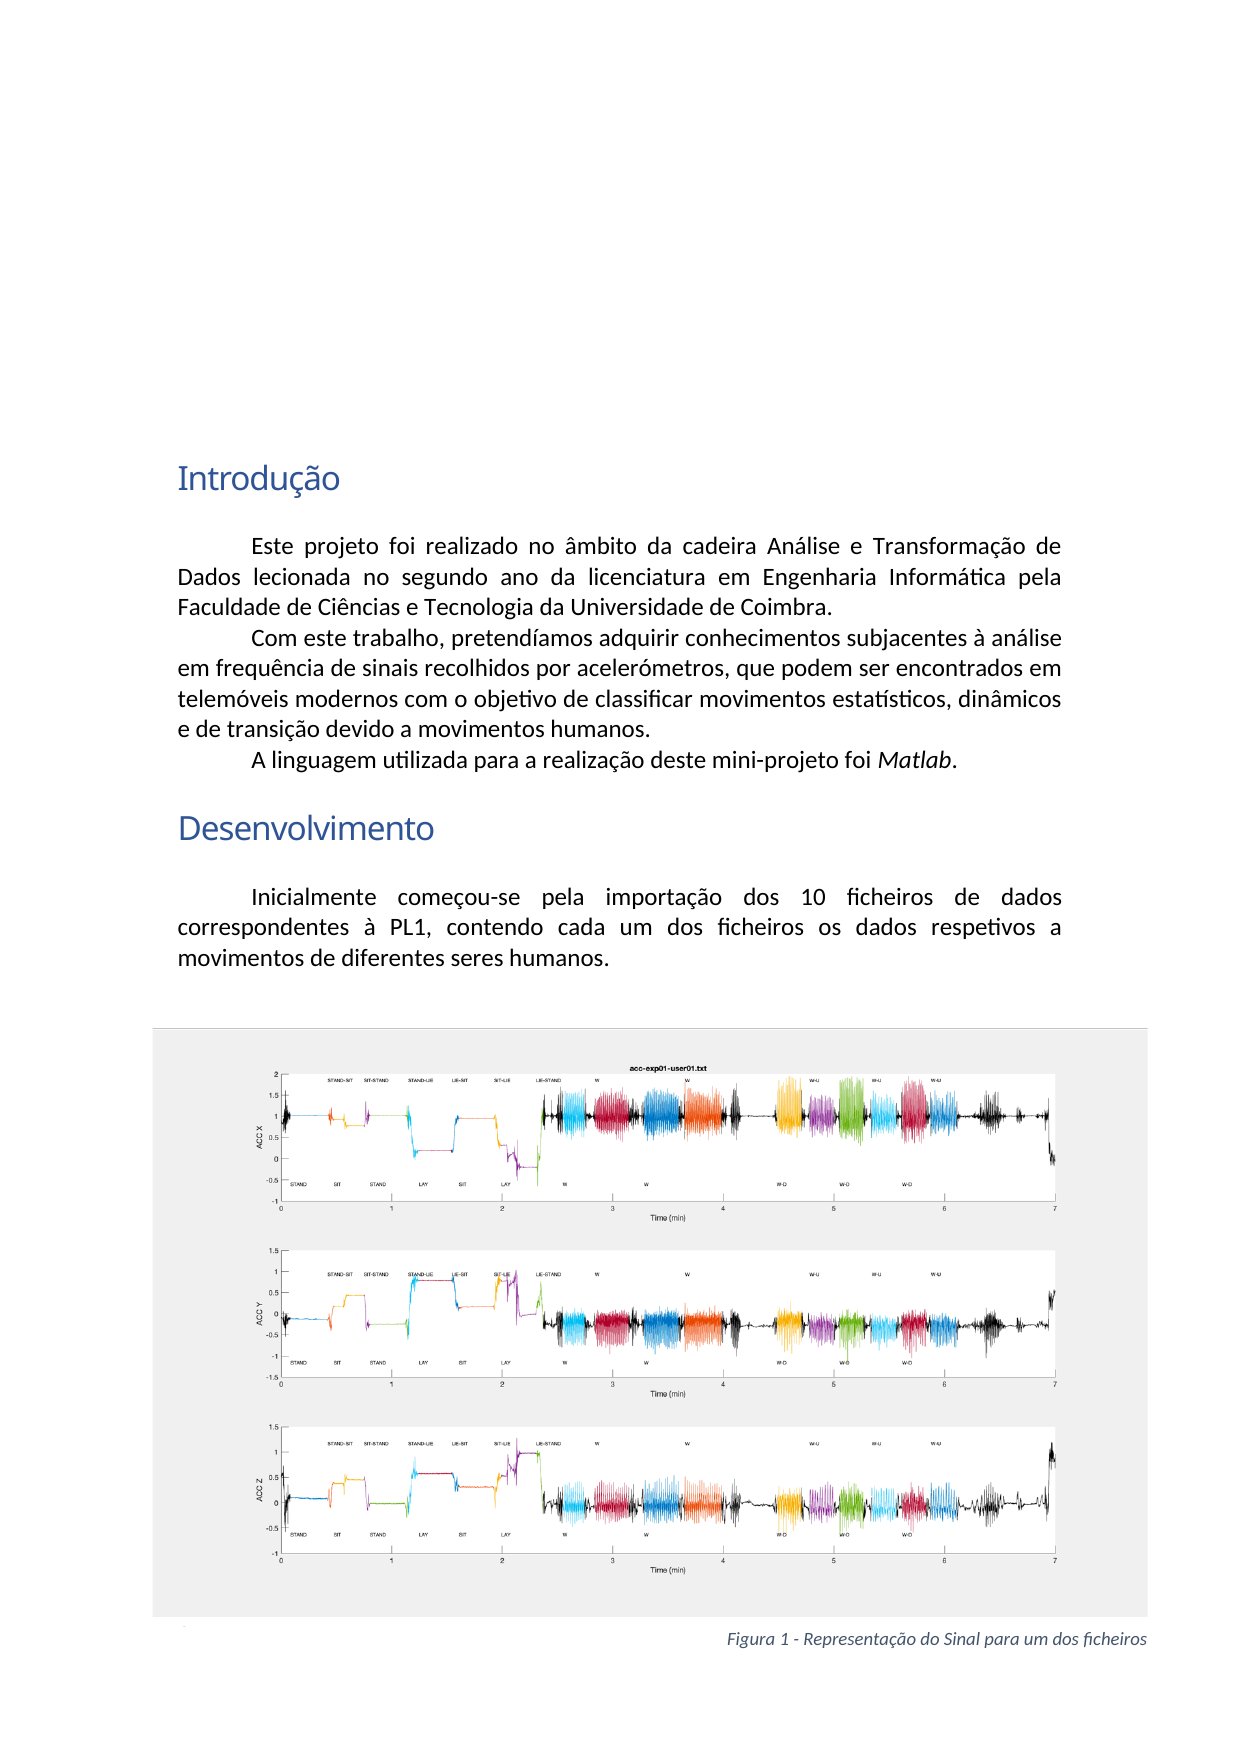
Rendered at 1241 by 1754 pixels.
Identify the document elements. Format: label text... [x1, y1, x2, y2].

text Este projeto foi realizado no âmbito da cadeira Análise e Transformação de Dados lecionada no segundo ano da licenciatura em Engenharia Informática pela Faculdade de Ciências e Tecnologia da Universidade de Coimbra. [177, 530, 1063, 622]
title Desenvolvimento [177, 805, 1063, 850]
text Com este trabalho, pretendíamos adquirir conhecimentos subjacentes à análise em frequência de sinais recolhidos por acelerómetros, que podem ser encontrados em telemóveis modernos com o objetivo de classificar movimentos estatísticos, dinâmicos e de transição devido a movimentos humanos. [177, 622, 1063, 744]
text A linguagem utilizada para a realização deste mini-projeto foi Matlab. [177, 744, 1063, 774]
text Inicialmente começou-se pela importação dos 10 ficheiros de dados correspondentes à PL1, contendo cada um dos ficheiros os dados respetivos a movimentos de diferentes seres humanos. [177, 881, 1063, 972]
picture [153, 1029, 1146, 1616]
title Introdução [177, 454, 1063, 500]
